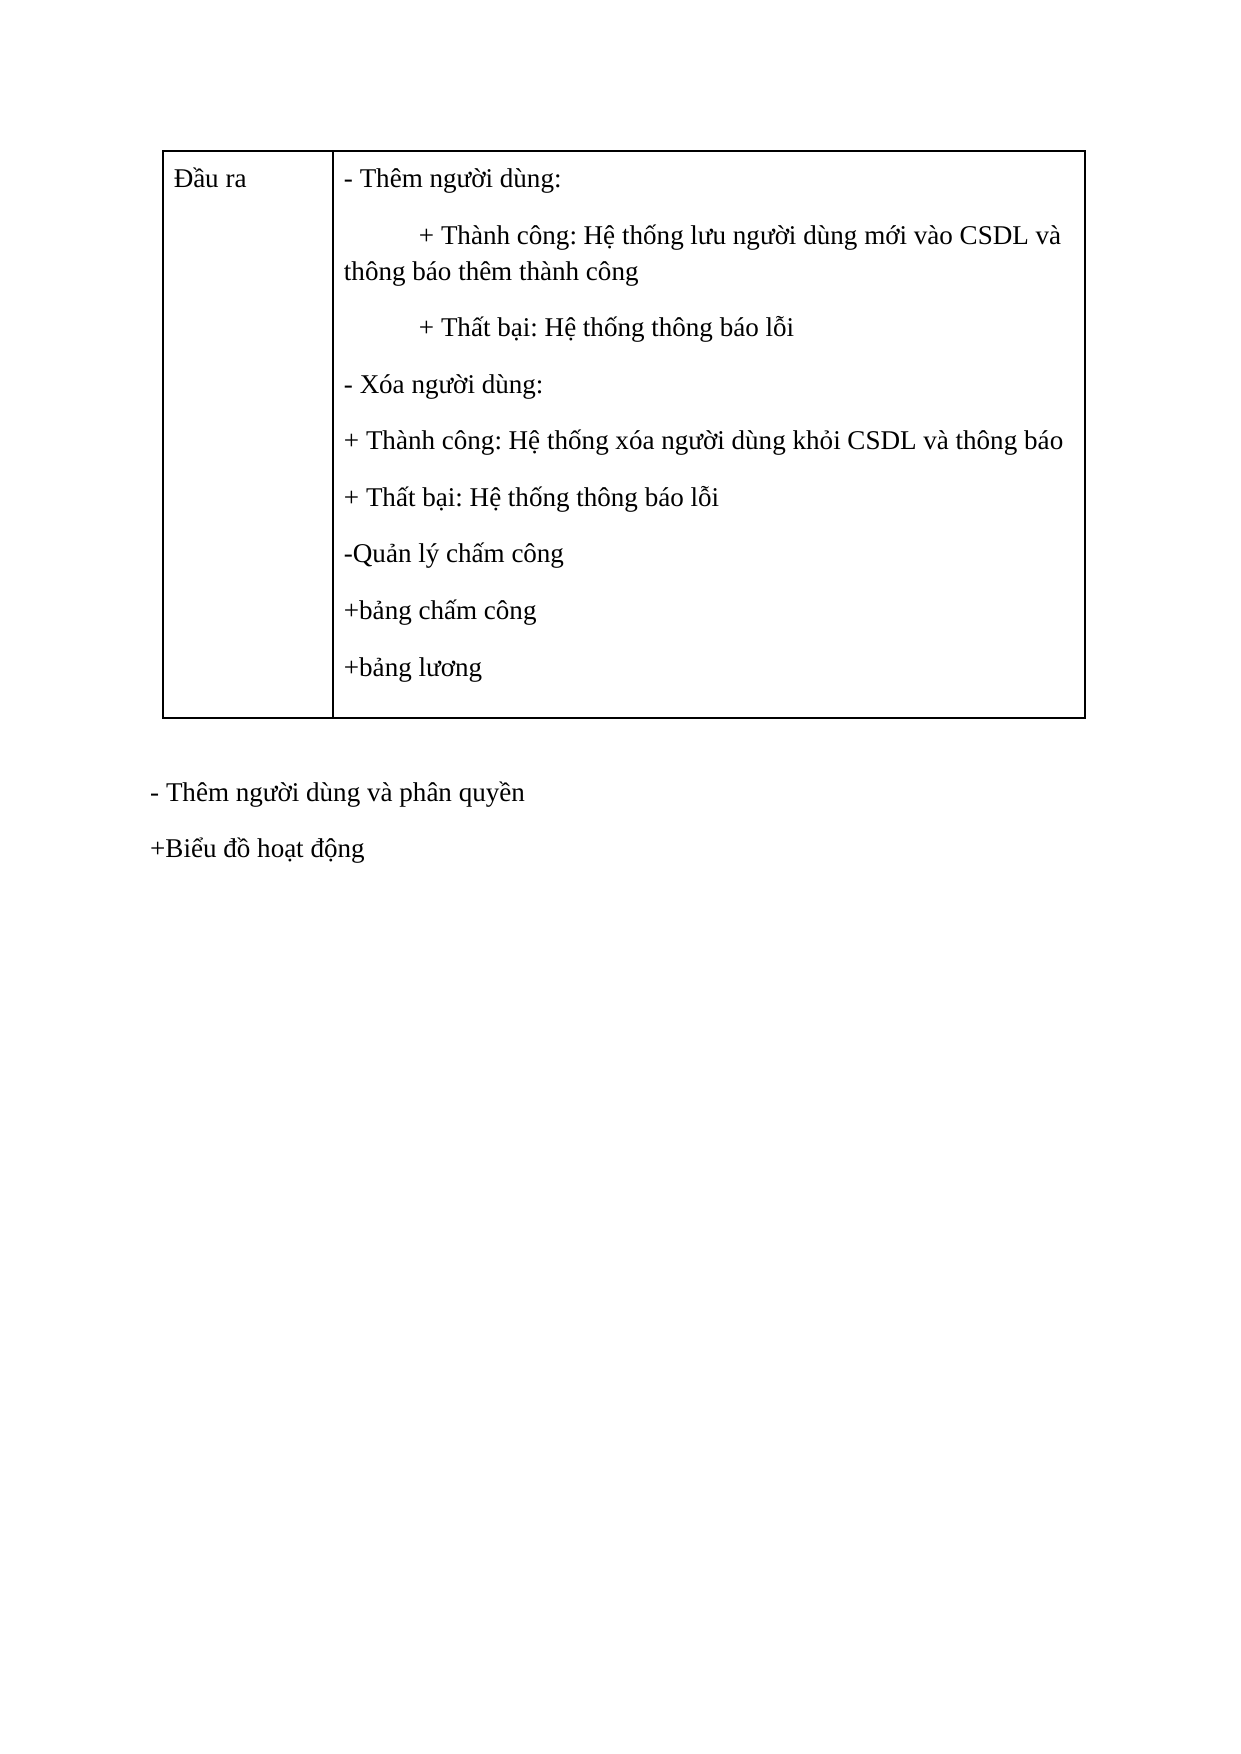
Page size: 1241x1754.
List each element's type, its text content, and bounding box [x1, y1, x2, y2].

table_cell Đầu ra [164, 152, 332, 717]
table_cell - Thêm người dùng: + Thành công: Hệ thống lưu người dùng mới vào CSDL và thông báo thêm thành công + Thất bại: Hệ thống thông báo lỗi - Xóa người dùng: + Thành công: Hệ thống xóa người dùng khỏi CSDL và thông báo + Thất bại: Hệ thống thông báo lỗi -Quản lý chấm công +bảng chấm công +bảng lương [334, 152, 1084, 717]
text +Biểu đồ hoạt động [150, 832, 1090, 863]
text - Thêm người dùng và phân quyền [150, 776, 1090, 807]
